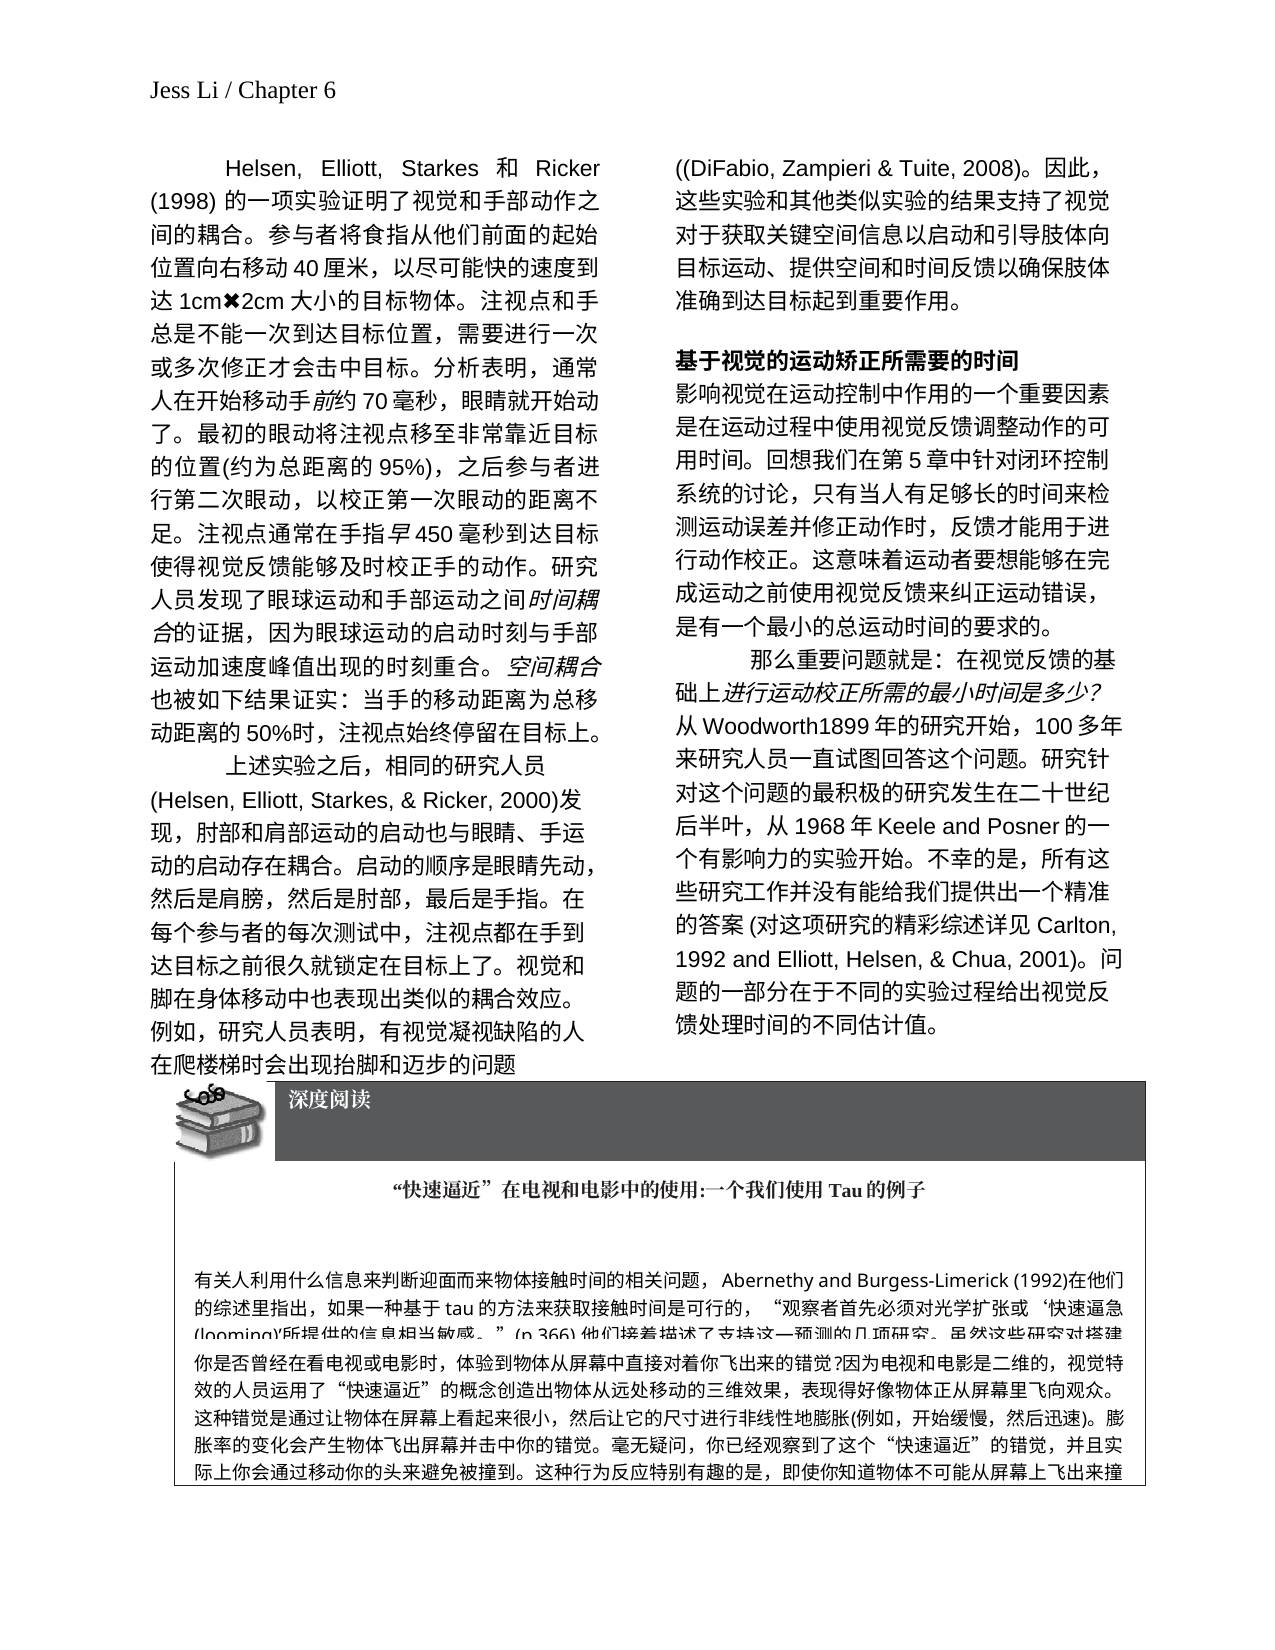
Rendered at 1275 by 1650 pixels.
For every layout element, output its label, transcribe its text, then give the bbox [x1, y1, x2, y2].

text 上述实验之后，相同的研究人员(Helsen, Elliott, Starkes, & Ricker, 2000)发现，肘部和肩部运动的启动也与眼睛、手运动的启动存在耦合。启动的顺序是眼睛先动，然后是肩膀，然后是肘部，最后是手指。在每个参与者的每次测试中，注视点都在手到达目标之前很久就锁定在目标上了。视觉和脚在身体移动中也表现出类似的耦合效应。例如，研究人员表明，有视觉凝视缺陷的人在爬楼梯时会出现抬脚和迈步的问题((DiFabio, Zampieri & Tuite, 2008)。因此，这些实验和其他类似实验的结果支持了视觉对于获取关键空间信息以启动和引导肢体向目标运动、提供空间和时间反馈以确保肢体准确到达目标起到重要作用。 [150, 748, 600, 1081]
text 上述实验之后，相同的研究人员(Helsen, Elliott, Starkes, & Ricker, 2000)发现，肘部和肩部运动的启动也与眼睛、手运动的启动存在耦合。启动的顺序是眼睛先动，然后是肩膀，然后是肘部，最后是手指。在每个参与者的每次测试中，注视点都在手到达目标之前很久就锁定在目标上了。视觉和脚在身体移动中也表现出类似的耦合效应。例如，研究人员表明，有视觉凝视缺陷的人在爬楼梯时会出现抬脚和迈步的问题((DiFabio, Zampieri & Tuite, 2008)。因此，这些实验和其他类似实验的结果支持了视觉对于获取关键空间信息以启动和引导肢体向目标运动、提供空间和时间反馈以确保肢体准确到达目标起到重要作用。 [675, 150, 1125, 316]
text 基于视觉的运动矫正所需要的时间 [675, 342, 1125, 376]
text 影响视觉在运动控制中作用的一个重要因素是在运动过程中使用视觉反馈调整动作的可用时间。回想我们在第5章中针对闭环控制系统的讨论，只有当人有足够长的时间来检测运动误差并修正动作时，反馈才能用于进行动作校正。这意味着运动者要想能够在完成运动之前使用视觉反馈来纠正运动错误，是有一个最小的总运动时间的要求的。 [675, 376, 1125, 642]
table_header [267, 1082, 275, 1161]
text 那么重要问题就是：在视觉反馈的基础上进行运动校正所需的最小时间是多少？从Woodworth1899年的研究开始，100多年来研究人员一直试图回答这个问题。研究针对这个问题的最积极的研究发生在二十世纪后半叶，从1968年Keele and Posner的一个有影响力的实验开始。不幸的是，所有这些研究工作并没有能给我们提供出一个精准的答案 (对这项研究的精彩综述详见 Carlton, 1992 and Elliott, Helsen, & Chua, 2001)。问题的一部分在于不同的实验过程给出视觉反馈处理时间的不同估计值。 [675, 642, 1125, 1040]
picture [174, 1080, 267, 1162]
text Helsen, Elliott, Starkes和Ricker (1998) 的一项实验证明了视觉和手部动作之间的耦合。参与者将食指从他们前面的起始位置向右移动40厘米，以尽可能快的速度到达1cm✖️2cm大小的目标物体。注视点和手总是不能一次到达目标位置，需要进行一次或多次修正才会击中目标。分析表明，通常人在开始移动手前约70毫秒，眼睛就开始动了。最初的眼动将注视点移至非常靠近目标的位置(约为总距离的95%)，之后参与者进行第二次眼动，以校正第一次眼动的距离不足。注视点通常在手指早450毫秒到达目标，使得视觉反馈能够及时校正手的动作。研究人员发现了眼球运动和手部运动之间时间耦合的证据，因为眼球运动的启动时刻与手部运动加速度峰值出现的时刻重合。空间耦合也被如下结果证实：当手的移动距离为总移动距离的50%时，注视点始终停留在目标上。 [150, 150, 600, 748]
table_header 深度阅读 [275, 1082, 1145, 1161]
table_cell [175, 1161, 1145, 1485]
